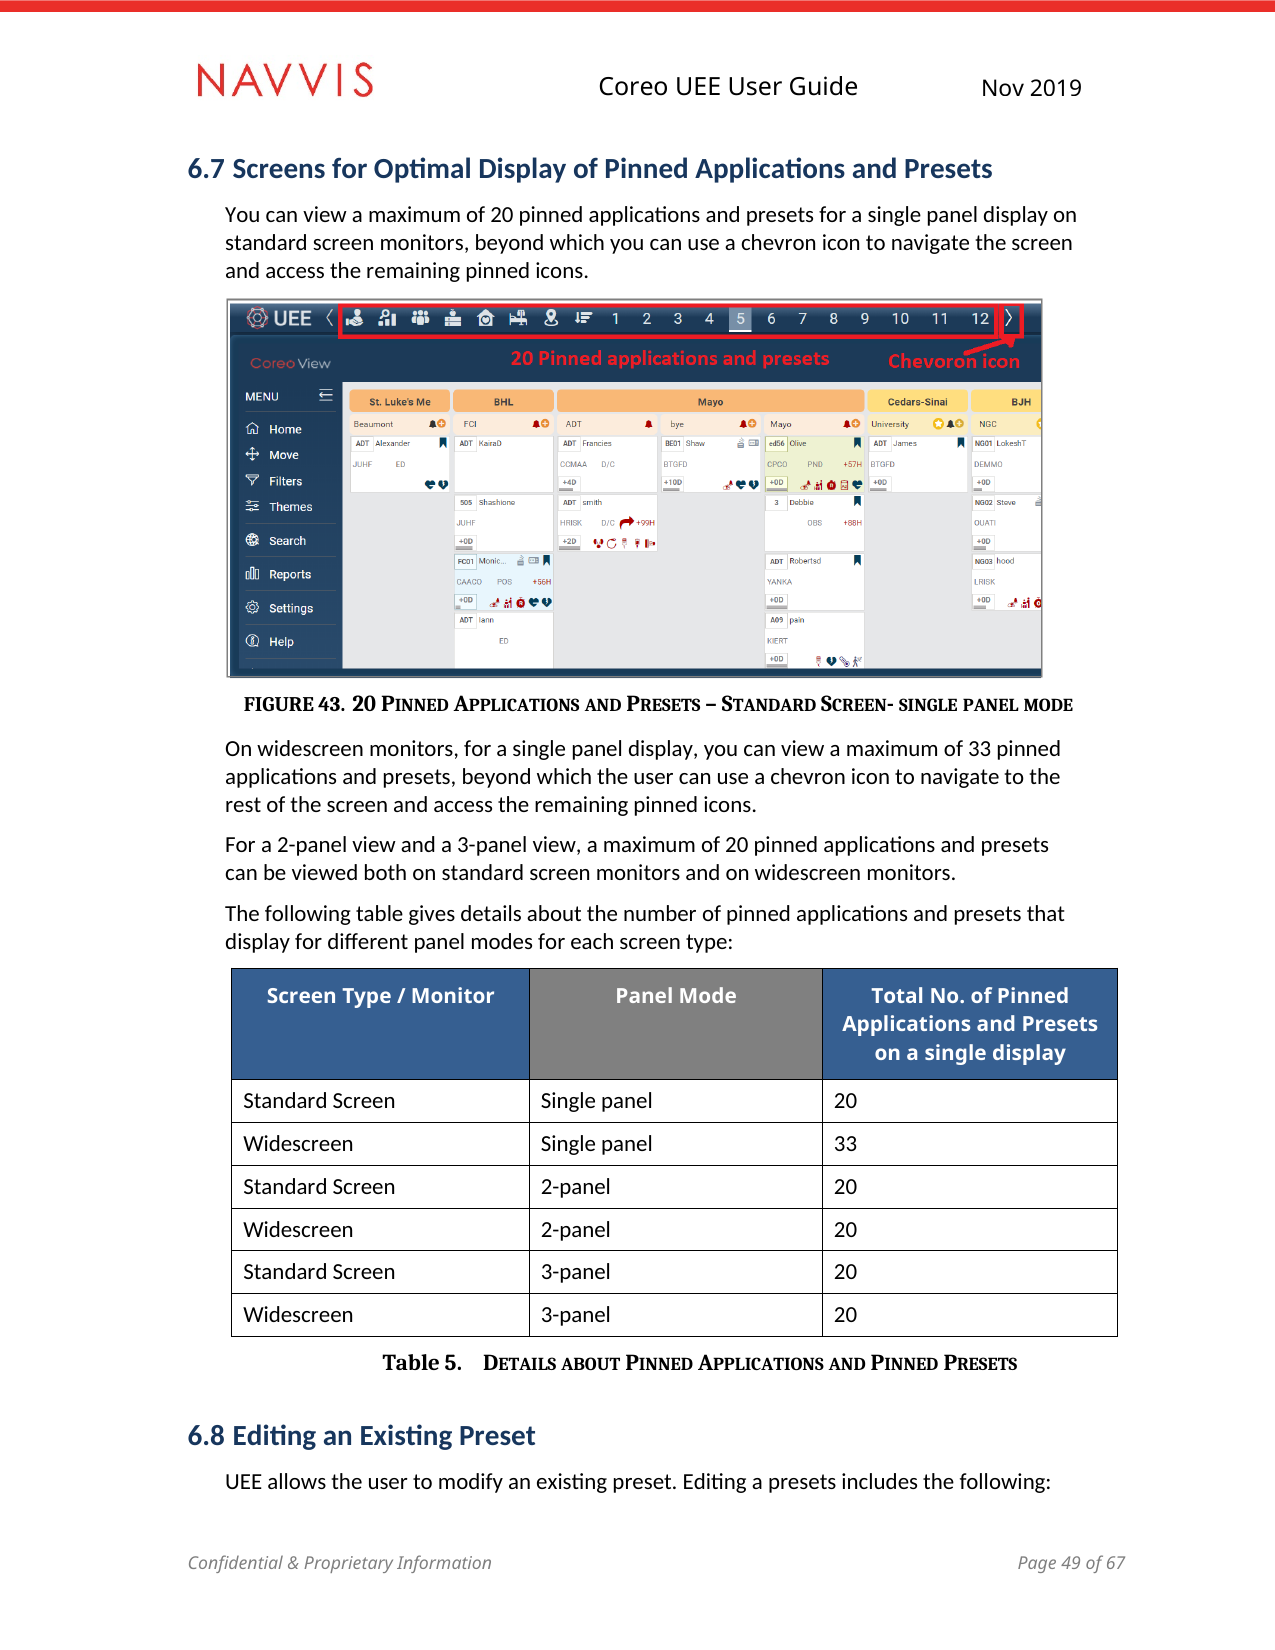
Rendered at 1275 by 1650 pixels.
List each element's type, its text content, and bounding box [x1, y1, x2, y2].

table_cell Single panel [530, 1123, 822, 1164]
subtitle Screens for Optimal Display of Pinned Applications and Presets [187, 150, 1087, 186]
table_cell Single panel [530, 1080, 822, 1122]
table_header Screen Type / Monitor [232, 969, 529, 1079]
table_cell Widescreen [232, 1209, 529, 1250]
text The following table gives details about the number of pinned applications and presets that display for different panel modes for each screen type: [225, 899, 1087, 955]
text 20 Pinned Applications and Presets – Standard Screen- single panel mode [229, 691, 1087, 718]
table_cell Standard Screen [232, 1251, 529, 1293]
table_cell 3-panel [530, 1294, 822, 1336]
table_cell Standard Screen [232, 1080, 529, 1122]
table_cell Standard Screen [232, 1166, 529, 1207]
picture [187, 55, 383, 104]
table_cell 20 [823, 1294, 1117, 1336]
table_cell 20 [823, 1209, 1117, 1250]
table_cell 20 [823, 1251, 1117, 1293]
table_cell 20 [823, 1080, 1117, 1122]
table_cell 2-panel [530, 1166, 822, 1207]
subtitle Editing an Existing Preset [187, 1417, 1087, 1453]
text You can view a maximum of 20 pinned applications and presets for a single panel display on standard screen monitors, beyond which you can use a chevron icon to navigate the screen and access the remaining pinned icons. [225, 200, 1087, 284]
table_header Panel Mode [530, 969, 822, 1079]
table_cell 2-panel [530, 1209, 822, 1250]
table_cell 20 [823, 1166, 1117, 1207]
table_cell Widescreen [232, 1294, 529, 1336]
table_header Total No. of Pinned Applications and Presets on a single display [823, 969, 1117, 1079]
table_cell 3-panel [530, 1251, 822, 1293]
table_cell 33 [823, 1123, 1117, 1164]
text For a 2-panel view and a 3-panel view, a maximum of 20 pinned applications and presets can be viewed both on standard screen monitors and on widescreen monitors. [225, 831, 1087, 887]
table_cell Widescreen [232, 1123, 529, 1164]
text UEE allows the user to modify an existing preset. Editing a presets includes the following: [225, 1467, 1087, 1495]
text On widescreen monitors, for a single panel display, you can view a maximum of 33 pinned applications and presets, beyond which the user can use a chevron icon to navigate to the rest of the screen and access the remaining pinned icons. [225, 734, 1087, 818]
text Details about Pinned Applications and Pinned Presets [312, 1349, 1087, 1376]
picture [225, 296, 1044, 679]
